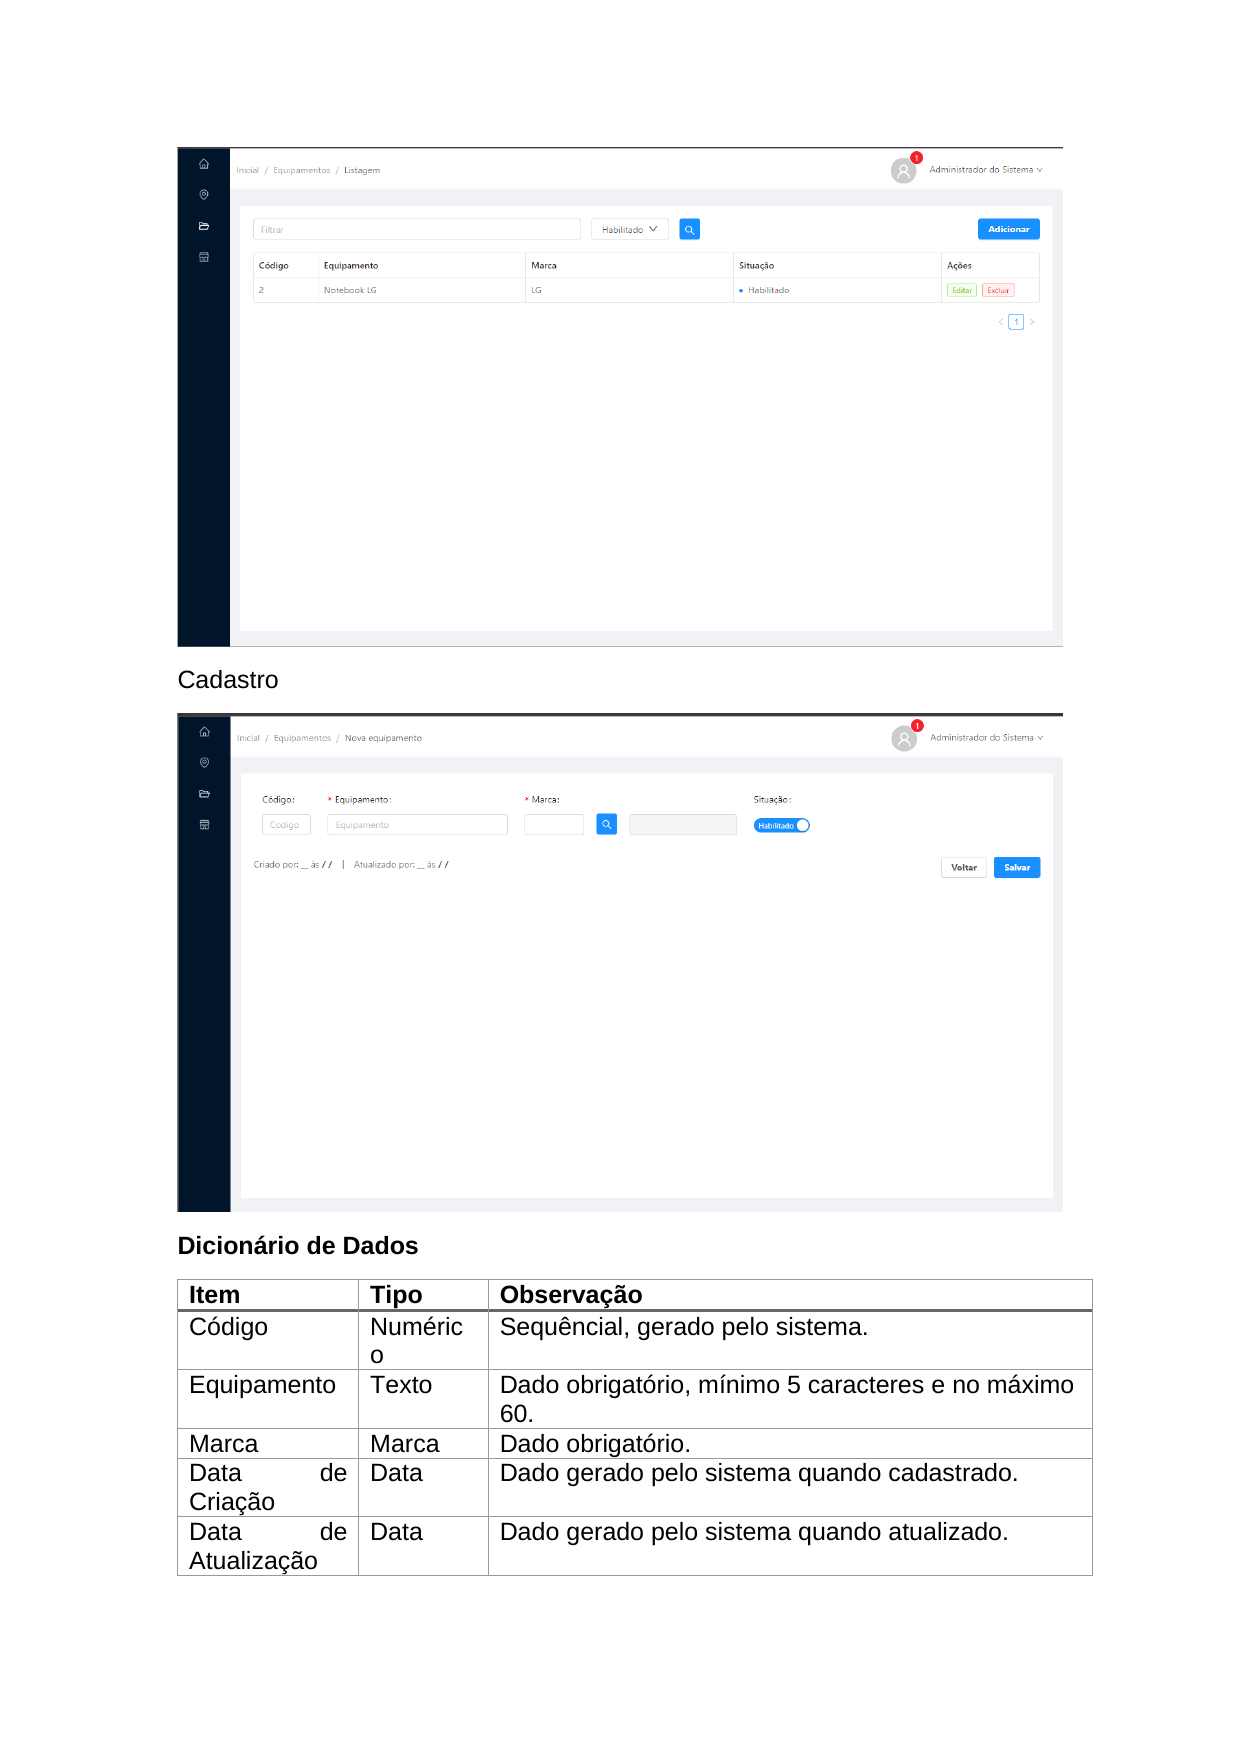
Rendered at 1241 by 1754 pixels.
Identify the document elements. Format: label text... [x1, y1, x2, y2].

text Cadastro [177, 665, 1063, 694]
table_cell Sequêncial, gerado pelo sistema. [489, 1312, 1092, 1369]
picture [177, 147, 1063, 647]
table_cell Dado obrigatório, mínimo 5 caracteres e no máximo 60. [489, 1370, 1092, 1428]
table_cell Numérico [359, 1312, 488, 1369]
table_cell Data [359, 1517, 488, 1574]
table_cell Equipamento [178, 1370, 358, 1428]
table_cell Dado obrigatório. [489, 1429, 1092, 1457]
table_cell Marca [359, 1429, 488, 1457]
table_header Item [178, 1280, 358, 1308]
table_cell Texto [359, 1370, 488, 1428]
table_cell Data de Criação [178, 1459, 358, 1516]
table_header Tipo [359, 1280, 488, 1308]
table_cell Dado gerado pelo sistema quando atualizado. [489, 1517, 1092, 1574]
table_cell Dado gerado pelo sistema quando cadastrado. [489, 1459, 1092, 1516]
picture [177, 713, 1063, 1212]
table_cell Marca [178, 1429, 358, 1457]
table_cell Data [359, 1459, 488, 1516]
table_header Observação [489, 1280, 1092, 1308]
text Dicionário de Dados [177, 1231, 1063, 1260]
table_cell Código [178, 1312, 358, 1369]
table_cell Data de Atualização [178, 1517, 358, 1574]
